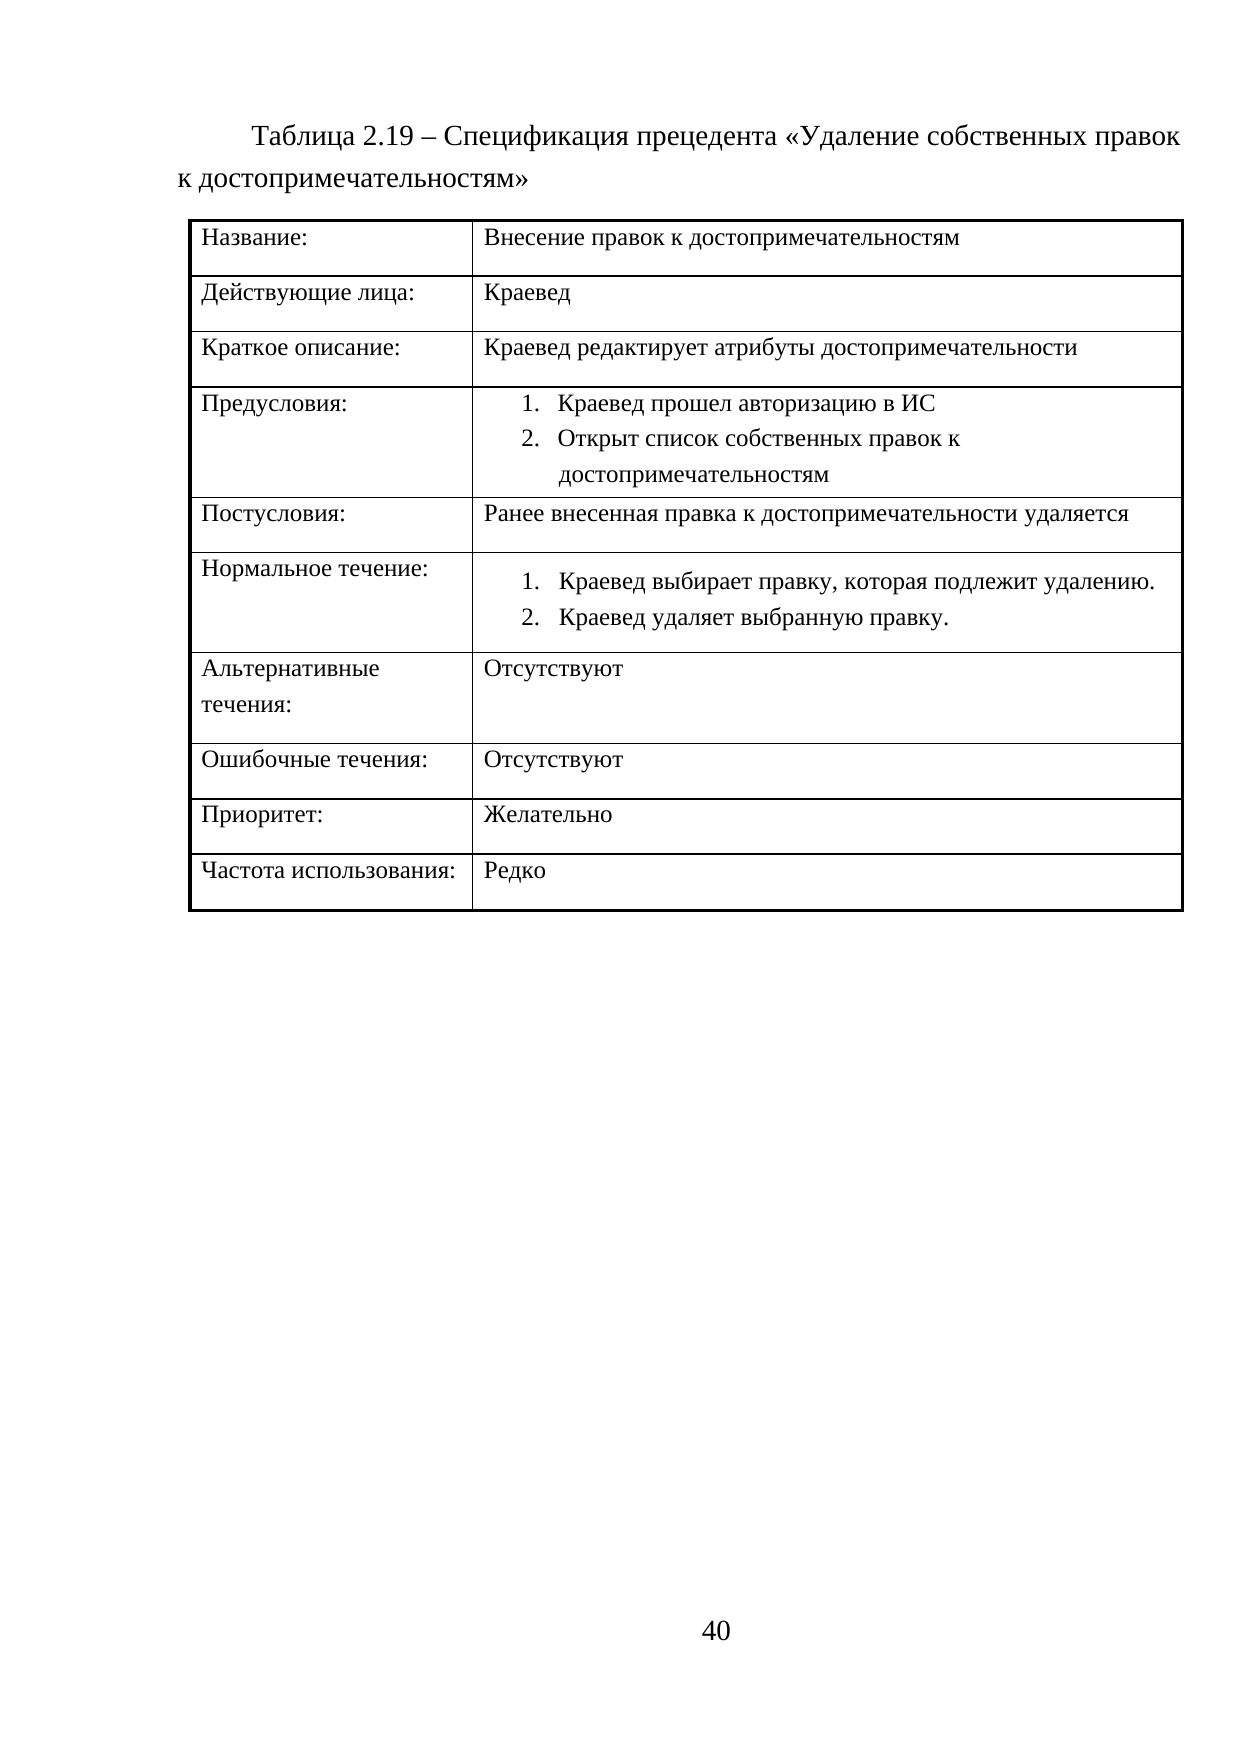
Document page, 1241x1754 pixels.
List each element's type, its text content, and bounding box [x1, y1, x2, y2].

table_cell Краевед прошел авторизацию в ИС Открыт список собственных правок к достопримечательностям [473, 388, 1181, 497]
table_cell Краткое описание: [192, 332, 472, 386]
table_cell Предусловия: [192, 388, 472, 497]
table_cell Ранее внесенная правка к достопримечательности удаляется [473, 498, 1181, 552]
table_cell Действующие лица: [192, 277, 472, 331]
table_cell Отсутствуют [473, 653, 1181, 743]
table_cell Нормальное течение: [192, 553, 472, 651]
table_cell Альтернативные течения: [192, 653, 472, 743]
table_cell Частота использования: [192, 855, 472, 909]
table_cell Приоритет: [192, 800, 472, 853]
table_cell Краевед [473, 277, 1181, 331]
table_cell Постусловия: [192, 498, 472, 552]
table_cell Отсутствуют [473, 744, 1181, 798]
table_header Внесение правок к достопримечательностям [473, 222, 1181, 275]
table_cell Желательно [473, 800, 1181, 853]
table_header Название: [192, 222, 472, 275]
table_cell Редко [473, 855, 1181, 909]
text Таблица 2.19 – Спецификация прецедента «Удаление собственных правок к достопримечательностям» [177, 118, 1181, 193]
table_cell Ошибочные течения: [192, 744, 472, 798]
table_cell Краевед редактирует атрибуты достопримечательности [473, 332, 1181, 386]
table_cell Краевед выбирает правку, которая подлежит удалению. Краевед удаляет выбранную правку. [473, 553, 1181, 651]
